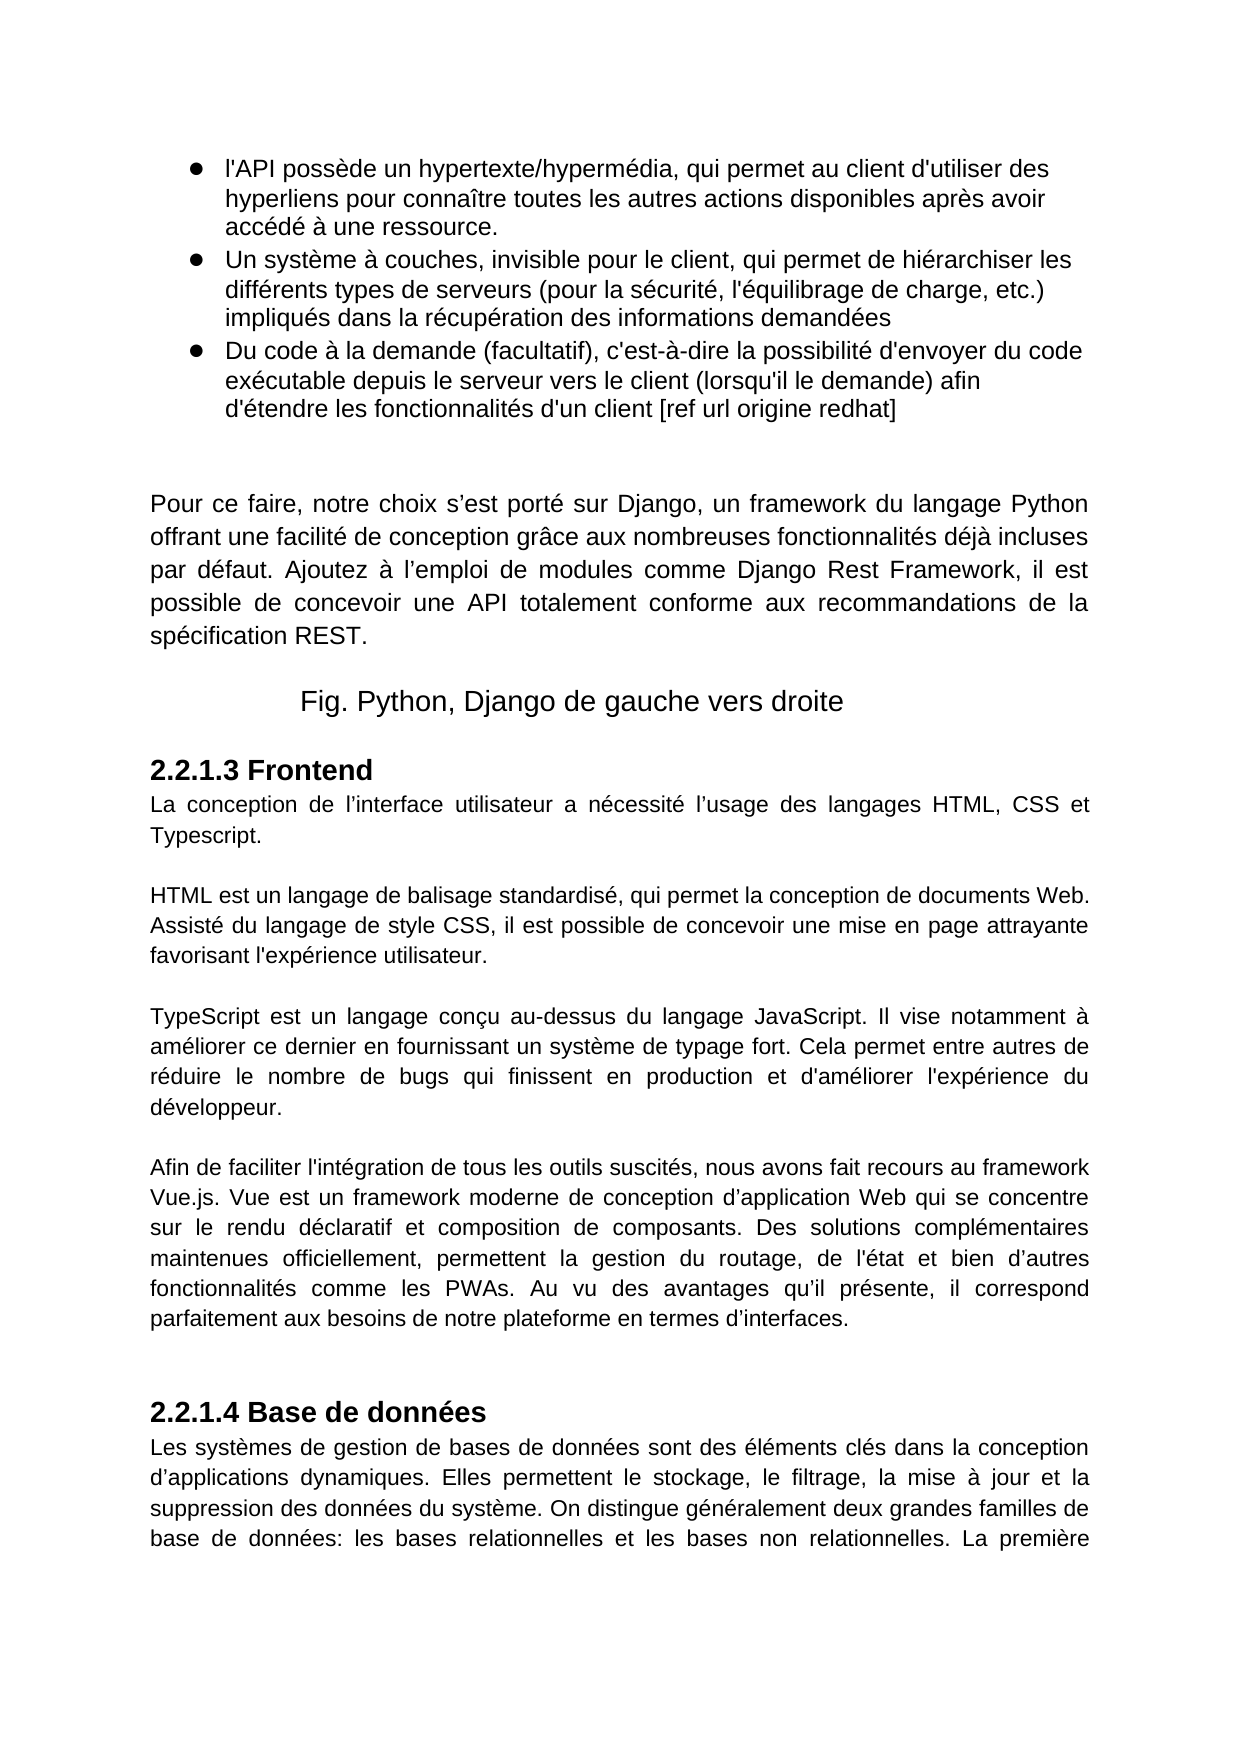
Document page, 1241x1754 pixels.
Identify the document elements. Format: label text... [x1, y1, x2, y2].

list l'API possède un hypertexte/hypermédia, qui permet au client d'utiliser des hyperliens pour connaître toutes les autres actions disponibles après avoir accédé à une ressource. [187, 150, 1090, 241]
list Du code à la demande (facultatif), c'est-à-dire la possibilité d'envoyer du code exécutable depuis le serveur vers le client (lorsqu'il le demande) afin d'étendre les fonctionnalités d'un client [ref url origine redhat] [187, 332, 1090, 423]
text 2.2.1.4 Base de données [150, 1396, 1090, 1429]
text Fig. Python, Django de gauche vers droite [150, 684, 1090, 718]
text La conception de l’interface utilisateur a nécessité l’usage des langages HTML, CSS et Typescript. [150, 791, 1090, 848]
text Pour ce faire, notre choix s’est porté sur Django, un framework du langage Python offrant une facilité de conception grâce aux nombreuses fonctionnalités déjà incluses par défaut. Ajoutez à l’emploi de modules comme Django Rest Framework, il est possible de concevoir une API totalement conforme aux recommandations de la spécification REST. [150, 489, 1090, 649]
text HTML est un langage de balisage standardisé, qui permet la conception de documents Web. Assisté du langage de style CSS, il est possible de concevoir une mise en page attrayante favorisant l'expérience utilisateur. [150, 882, 1090, 969]
text 2.2.1.3 Frontend [150, 753, 1090, 786]
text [150, 1434, 1090, 1551]
list Un système à couches, invisible pour le client, qui permet de hiérarchiser les différents types de serveurs (pour la sécurité, l'équilibrage de charge, etc.) impliqués dans la récupération des informations demandées [187, 241, 1090, 332]
text TypeScript est un langage conçu au-dessus du langage JavaScript. Il vise notamment à améliorer ce dernier en fournissant un système de typage fort. Cela permet entre autres de réduire le nombre de bugs qui finissent en production et d'améliorer l'expérience du développeur. [150, 1003, 1090, 1120]
text Afin de faciliter l'intégration de tous les outils suscités, nous avons fait recours au framework Vue.js. Vue est un framework moderne de conception d’application Web qui se concentre sur le rendu déclaratif et composition de composants. Des solutions complémentaires maintenues officiellement, permettent la gestion du routage, de l'état et bien d’autres fonctionnalités comme les PWAs. Au vu des avantages qu’il présente, il correspond parfaitement aux besoins de notre plateforme en termes d’interfaces. [150, 1154, 1090, 1331]
